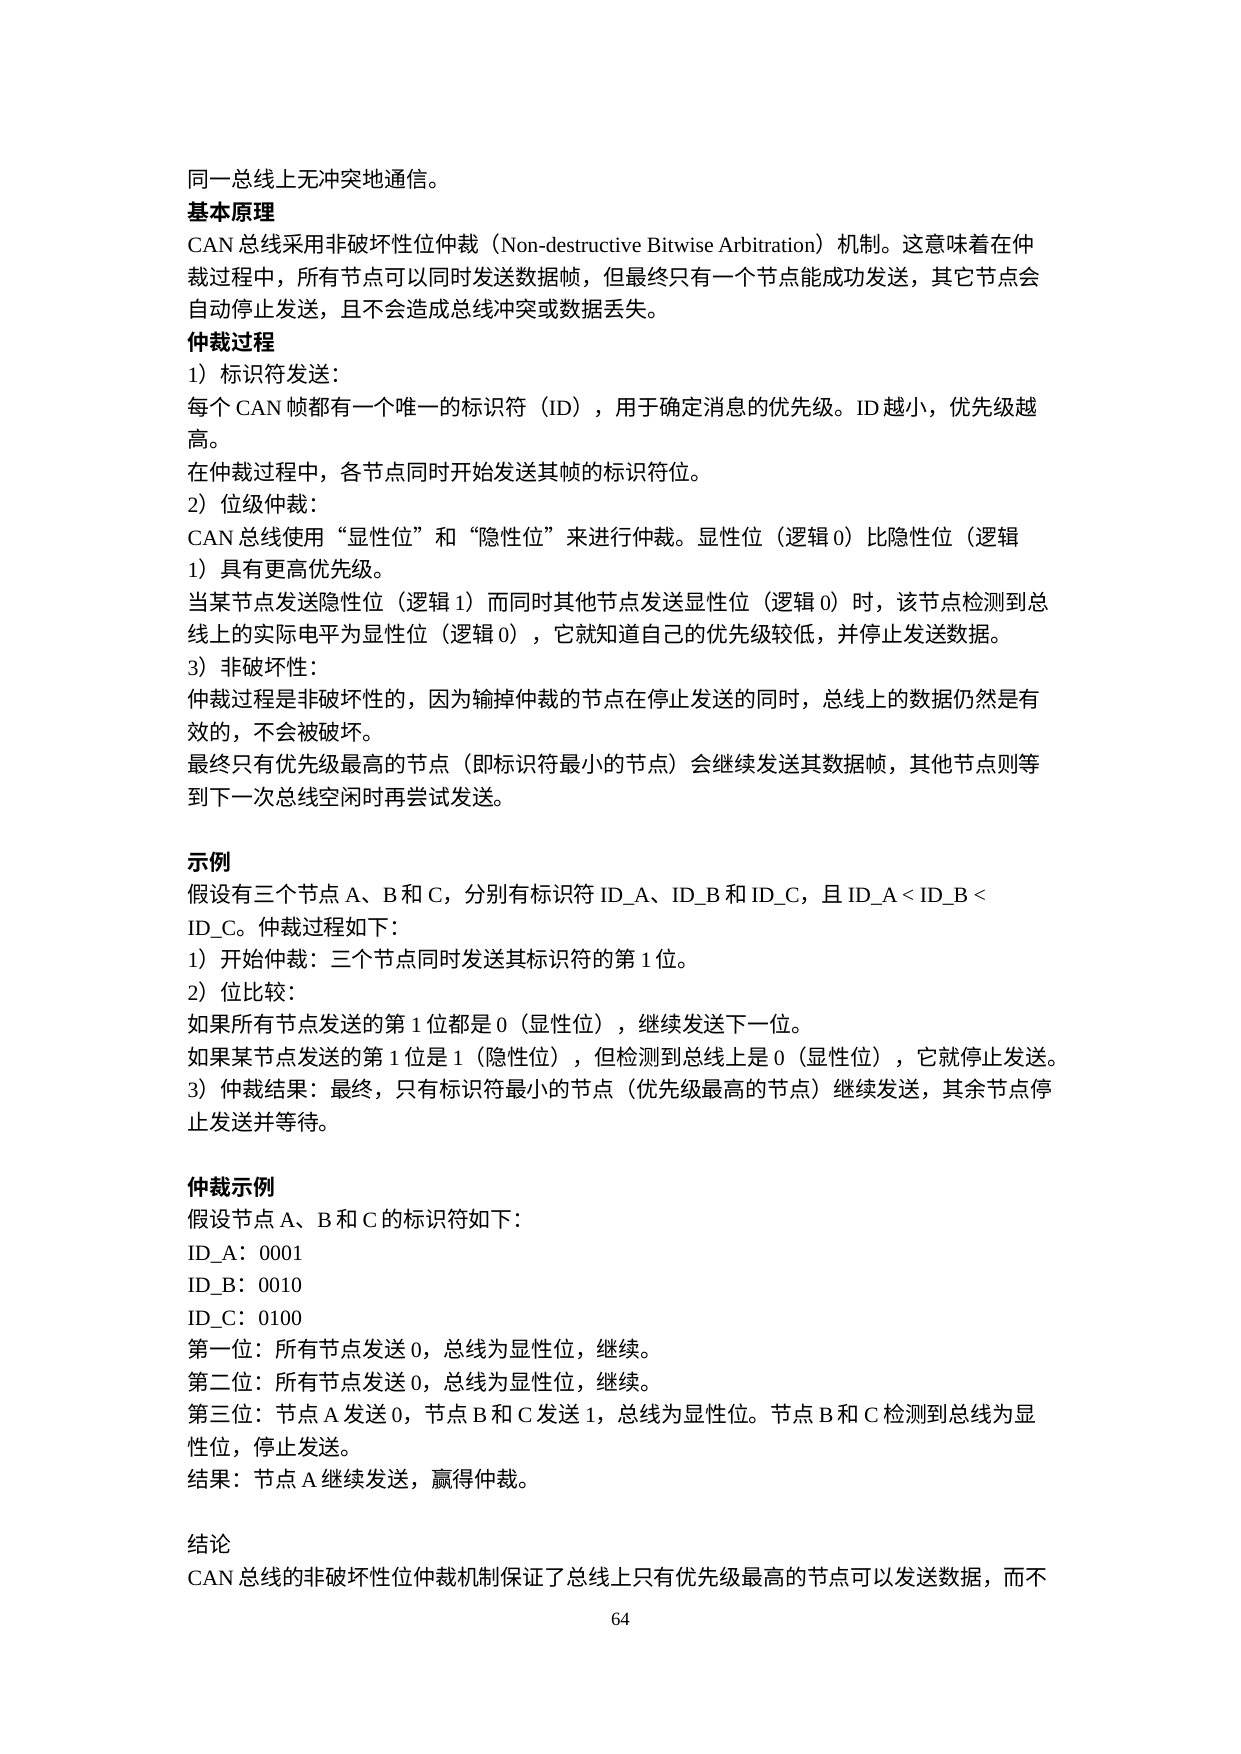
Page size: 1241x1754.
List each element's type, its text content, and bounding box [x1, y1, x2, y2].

text 在仲裁过程中，各节点同时开始发送其帧的标识符位。 [187, 454, 1053, 487]
text 第二位：所有节点发送0，总线为显性位，继续。 [187, 1364, 1053, 1397]
text 3）仲裁结果：最终，只有标识符最小的节点（优先级最高的节点）继续发送，其余节点停止发送并等待。 [187, 1072, 1053, 1137]
text 1）标识符发送： [187, 357, 1053, 389]
text 基本原理 [187, 194, 1053, 227]
text 2）位比较： [187, 974, 1053, 1007]
text 示例 [187, 844, 1053, 877]
text 2）位级仲裁： [187, 487, 1053, 519]
text CAN总线使用“显性位”和“隐性位”来进行仲裁。显性位（逻辑0）比隐性位（逻辑1）具有更高优先级。 [187, 519, 1053, 584]
text 结果：节点A继续发送，赢得仲裁。 [187, 1462, 1053, 1494]
text 仲裁示例 [187, 1169, 1053, 1202]
text 第一位：所有节点发送0，总线为显性位，继续。 [187, 1332, 1053, 1364]
text ID_B：0010 [187, 1267, 1053, 1299]
text 结论 [187, 1527, 1053, 1559]
text 当某节点发送隐性位（逻辑1）而同时其他节点发送显性位（逻辑0）时，该节点检测到总线上的实际电平为显性位（逻辑0），它就知道自己的优先级较低，并停止发送数据。 [187, 584, 1053, 649]
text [187, 1559, 1053, 1592]
text 仲裁过程是非破坏性的，因为输掉仲裁的节点在停止发送的同时，总线上的数据仍然是有效的，不会被破坏。 [187, 682, 1053, 747]
text CAN总线采用非破坏性位仲裁（Non-destructive Bitwise Arbitration）机制。这意味着在仲裁过程中，所有节点可以同时发送数据帧，但最终只有一个节点能成功发送，其它节点会自动停止发送，且不会造成总线冲突或数据丢失。 [187, 227, 1053, 324]
text ID_C：0100 [187, 1299, 1053, 1332]
text 假设有三个节点A、B和C，分别有标识符ID_A、ID_B和ID_C，且ID_A < ID_B < ID_C。仲裁过程如下： [187, 877, 1053, 942]
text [187, 162, 1053, 194]
text 仲裁过程 [187, 324, 1053, 357]
text 如果所有节点发送的第1位都是0（显性位），继续发送下一位。 [187, 1007, 1053, 1039]
text 每个CAN帧都有一个唯一的标识符（ID），用于确定消息的优先级。ID越小，优先级越高。 [187, 389, 1053, 454]
text 3）非破坏性： [187, 649, 1053, 682]
text 如果某节点发送的第1位是1（隐性位），但检测到总线上是0（显性位），它就停止发送。 [187, 1039, 1053, 1072]
text 最终只有优先级最高的节点（即标识符最小的节点）会继续发送其数据帧，其他节点则等到下一次总线空闲时再尝试发送。 [187, 747, 1053, 812]
text 1）开始仲裁：三个节点同时发送其标识符的第1位。 [187, 942, 1053, 974]
text 假设节点A、B和C的标识符如下： [187, 1202, 1053, 1234]
text ID_A：0001 [187, 1234, 1053, 1267]
text 第三位：节点A发送0，节点B和C发送1，总线为显性位。节点B和C检测到总线为显性位，停止发送。 [187, 1397, 1053, 1462]
